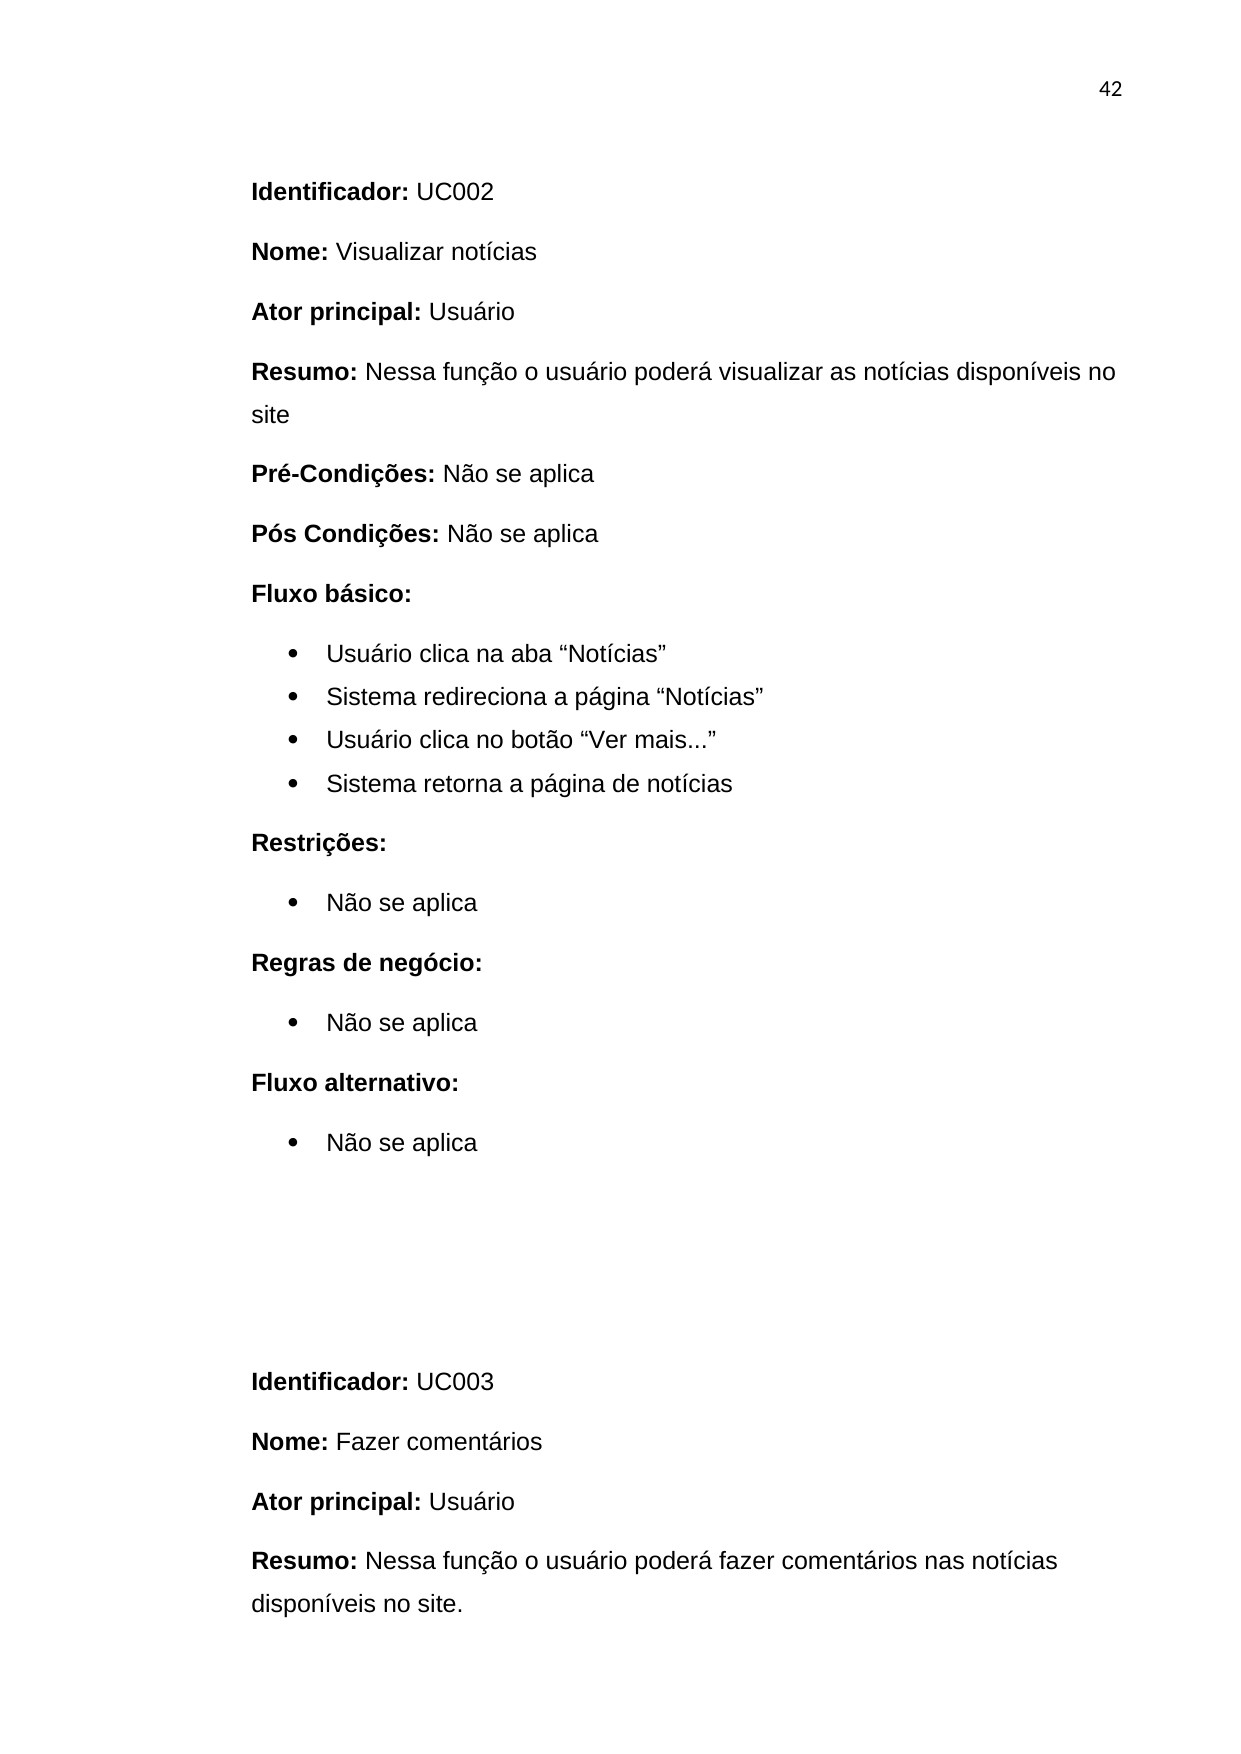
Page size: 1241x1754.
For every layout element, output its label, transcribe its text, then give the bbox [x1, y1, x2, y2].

text Pós Condições: Não se aplica [251, 519, 1122, 548]
text Nome: Fazer comentários [251, 1427, 1122, 1455]
text Pré-Condições: Não se aplica [251, 459, 1122, 488]
list Sistema redireciona a página “Notícias” [288, 682, 1122, 711]
text Nome: Visualizar notícias [251, 237, 1122, 266]
list Usuário clica na aba “Notícias” [288, 639, 1122, 668]
text Identificador: UC002 [251, 177, 1122, 206]
text Fluxo alternativo: [251, 1068, 1122, 1097]
text Ator principal: Usuário [251, 1486, 1122, 1515]
list Não se aplica [288, 888, 1122, 917]
text Fluxo básico: [251, 579, 1122, 608]
text Ator principal: Usuário [251, 297, 1122, 326]
text Resumo: Nessa função o usuário poderá visualizar as notícias disponíveis no site [251, 357, 1122, 428]
text Resumo: Nessa função o usuário poderá fazer comentários nas notícias disponíveis no site. [251, 1546, 1122, 1618]
text Identificador: UC003 [251, 1367, 1122, 1396]
list Sistema retorna a página de notícias [288, 768, 1122, 797]
list Não se aplica [288, 1128, 1122, 1156]
list Não se aplica [288, 1008, 1122, 1037]
text Restrições: [251, 828, 1122, 857]
text Regras de negócio: [251, 948, 1122, 977]
list Usuário clica no botão “Ver mais...” [288, 725, 1122, 754]
